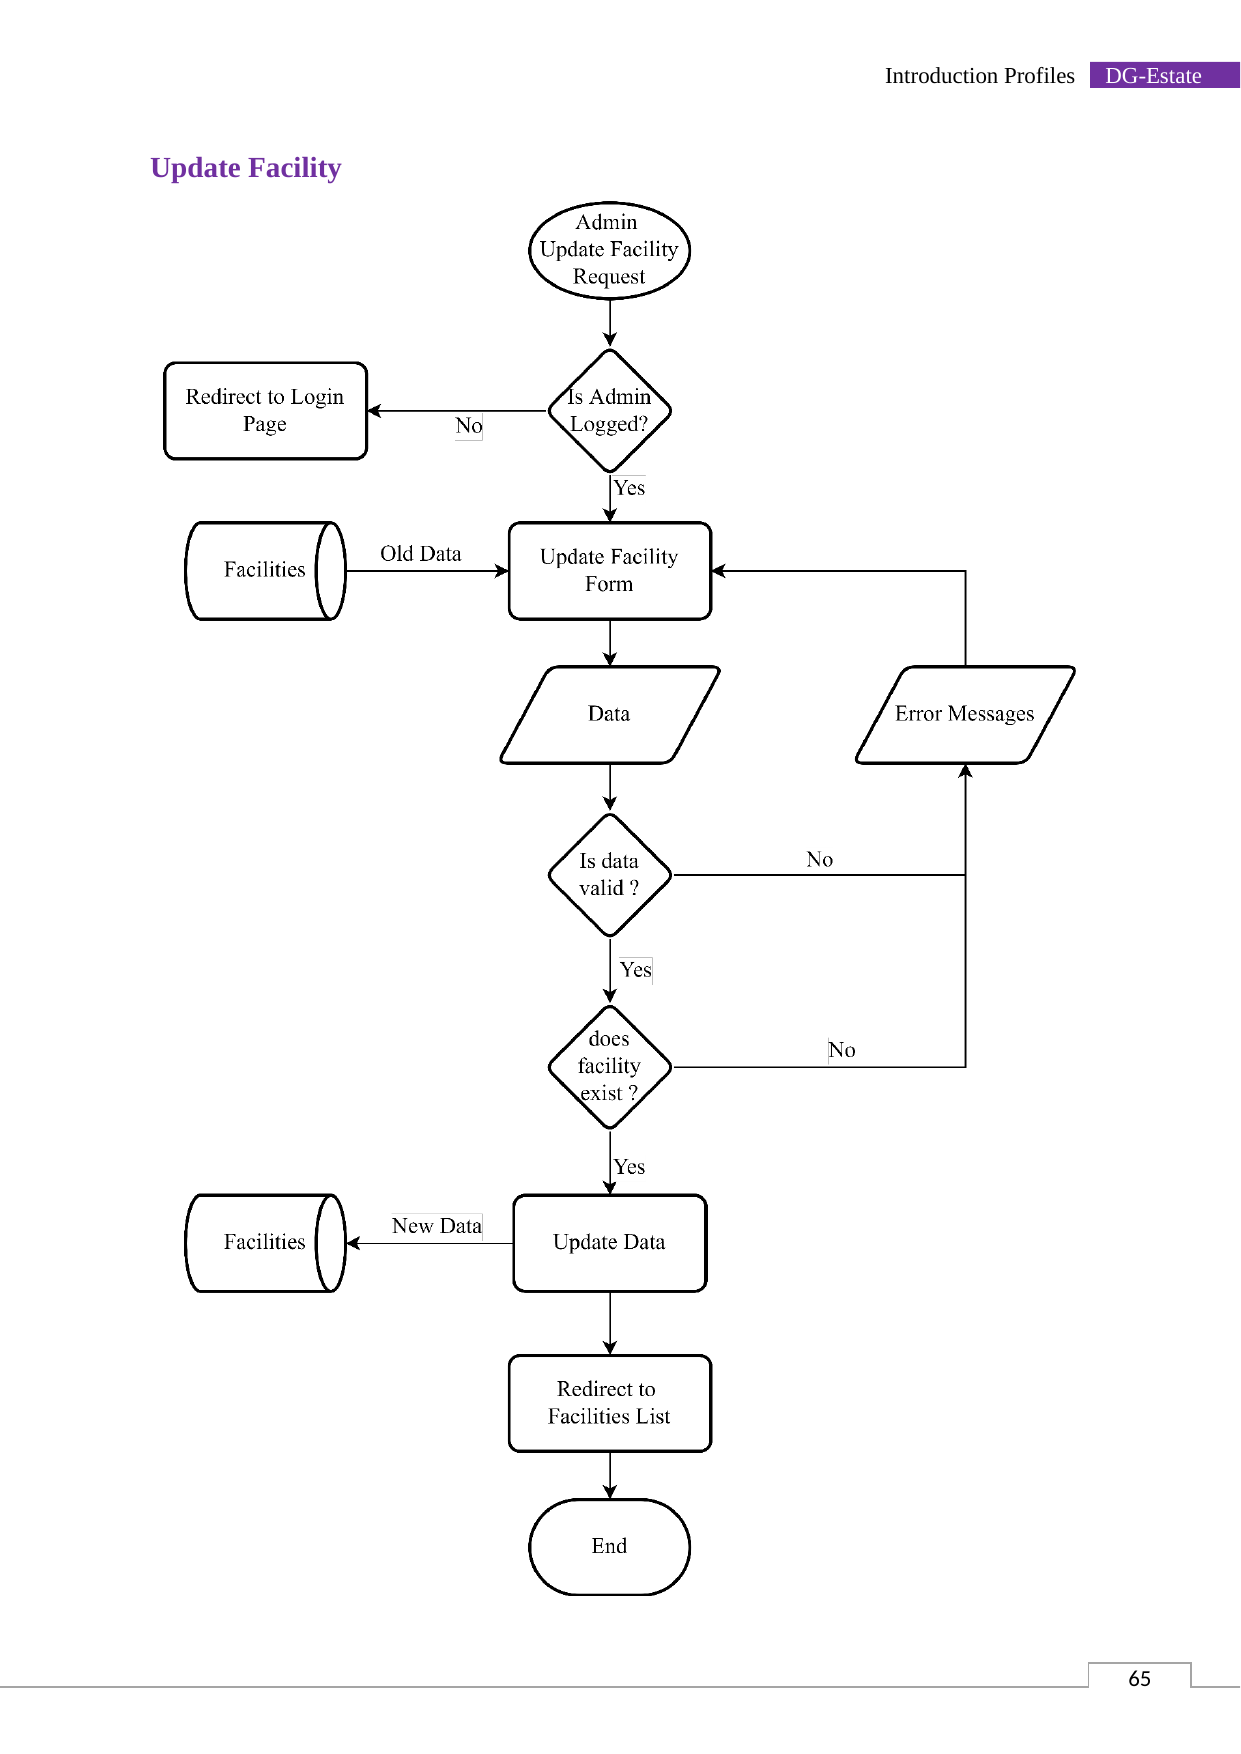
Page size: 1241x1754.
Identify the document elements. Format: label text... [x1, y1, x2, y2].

picture [162, 200, 1078, 1596]
title Update Facility [150, 150, 1090, 183]
